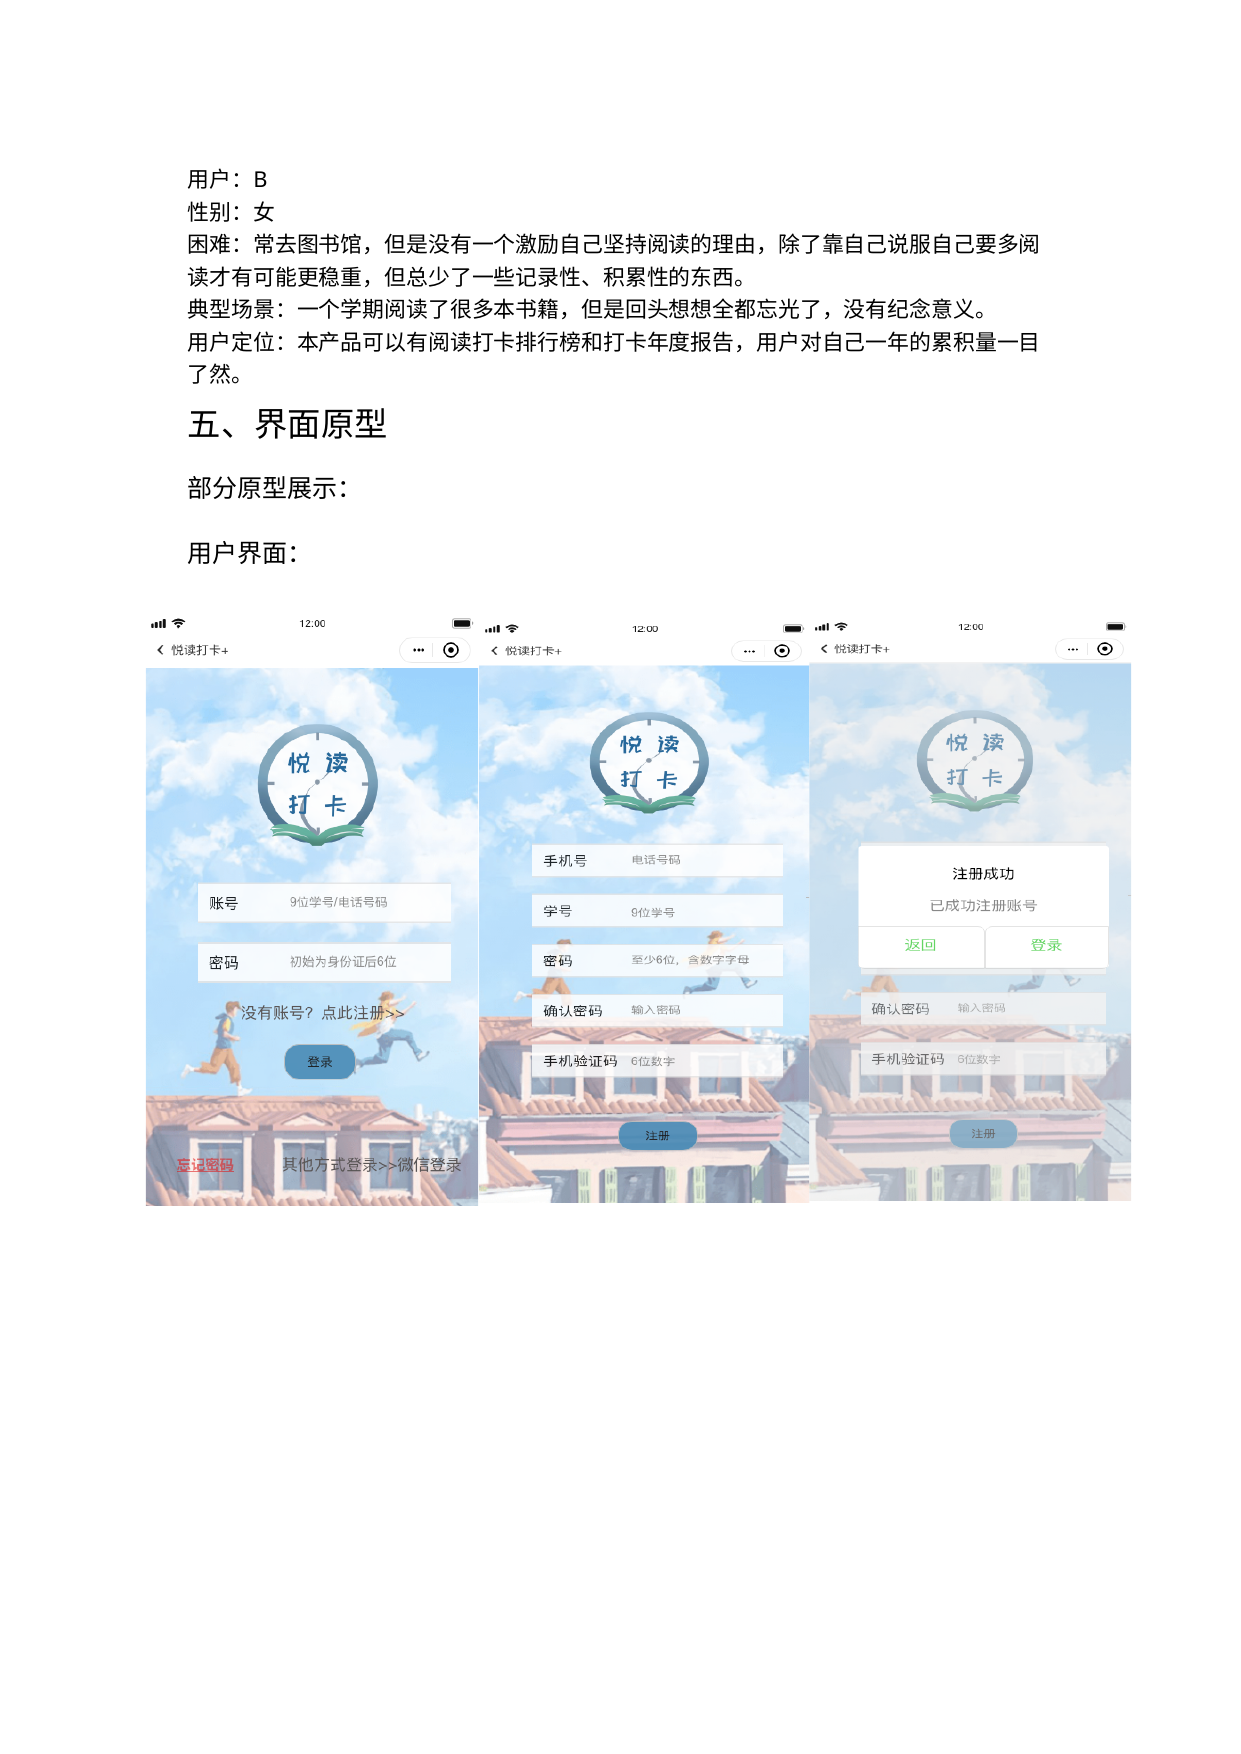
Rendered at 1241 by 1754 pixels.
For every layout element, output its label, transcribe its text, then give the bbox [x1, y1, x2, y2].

text 典型场景：一个学期阅读了很多本书籍，但是回头想想全都忘光了，没有纪念意义。 [187, 292, 1053, 324]
text 五、界面原型 [187, 389, 1053, 454]
text 部分原型展示： [187, 454, 1053, 519]
text 性别：女 [187, 194, 1053, 227]
picture [145, 614, 1132, 1206]
text 用户定位：本产品可以有阅读打卡排行榜和打卡年度报告，用户对自己一年的累积量一目了然。 [187, 324, 1053, 389]
text 用户：B [187, 162, 1053, 194]
text 困难：常去图书馆，但是没有一个激励自己坚持阅读的理由，除了靠自己说服自己要多阅读才有可能更稳重，但总少了一些记录性、积累性的东西。 [187, 227, 1053, 292]
text 用户界面： [187, 519, 1053, 584]
